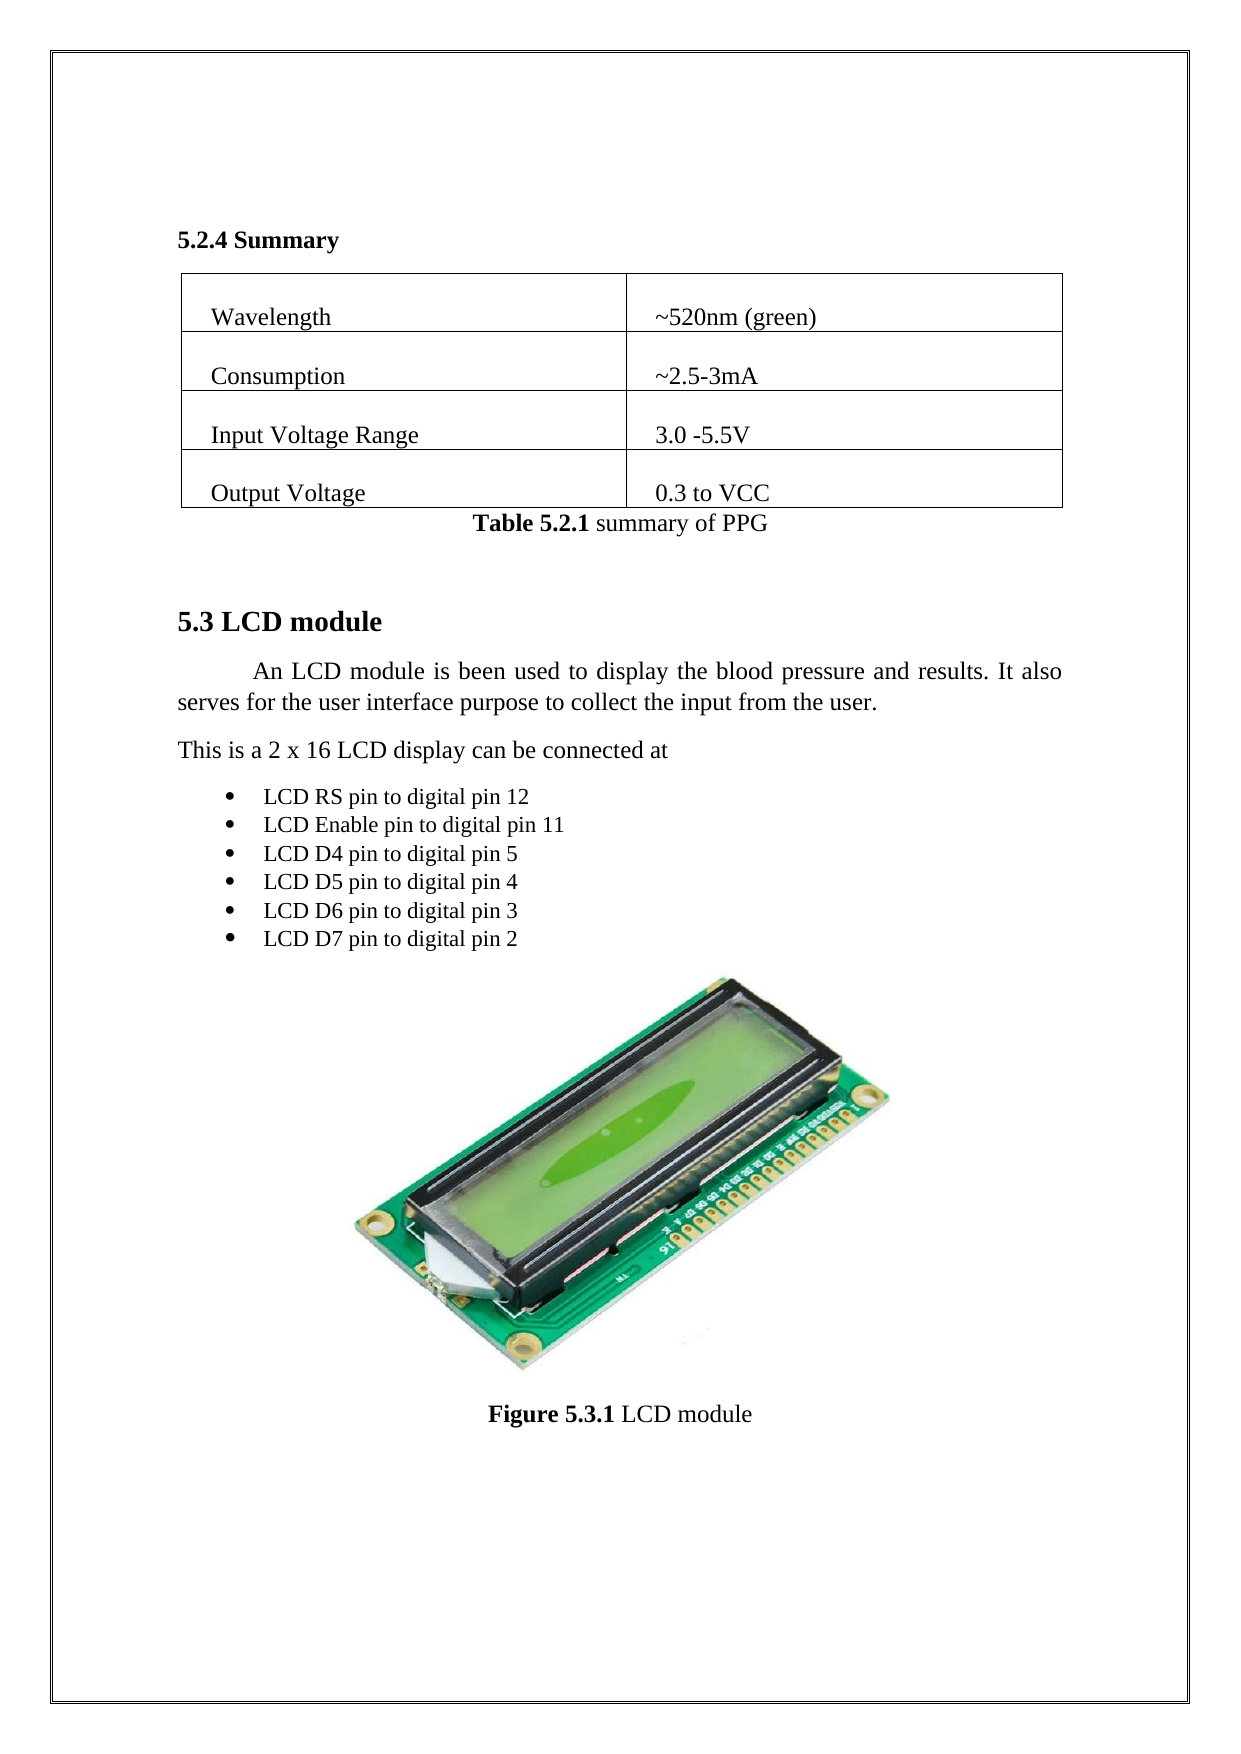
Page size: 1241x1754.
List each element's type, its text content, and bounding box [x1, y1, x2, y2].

table_cell [627, 332, 1062, 390]
table_cell [182, 391, 626, 448]
text Table 5.2.1 summary of PPG [177, 508, 1063, 537]
table_cell [627, 391, 1062, 448]
table_cell [182, 450, 626, 507]
picture [348, 970, 893, 1380]
list LCD D4 pin to digital pin 5 [226, 840, 1063, 866]
text An LCD module is been used to display the blood pressure and results. It also serves for the user interface purpose to collect the input from the user. [177, 656, 1063, 716]
text 5.2.4 Summary [177, 225, 1063, 254]
text Figure 5.3.1 LCD module [177, 1399, 1063, 1428]
list LCD D7 pin to digital pin 2 [226, 925, 1063, 952]
table_header [182, 274, 626, 331]
table_header [627, 274, 1062, 331]
text 5.3 LCD module [177, 604, 1063, 637]
list LCD D6 pin to digital pin 3 [226, 897, 1063, 923]
table_cell [182, 332, 626, 390]
list LCD Enable pin to digital pin 11 [226, 811, 1063, 838]
list LCD RS pin to digital pin 12 [226, 783, 1063, 809]
table_cell [627, 450, 1062, 507]
text This is a 2 x 16 LCD display can be connected at [177, 735, 1063, 764]
list LCD D5 pin to digital pin 4 [226, 868, 1063, 894]
